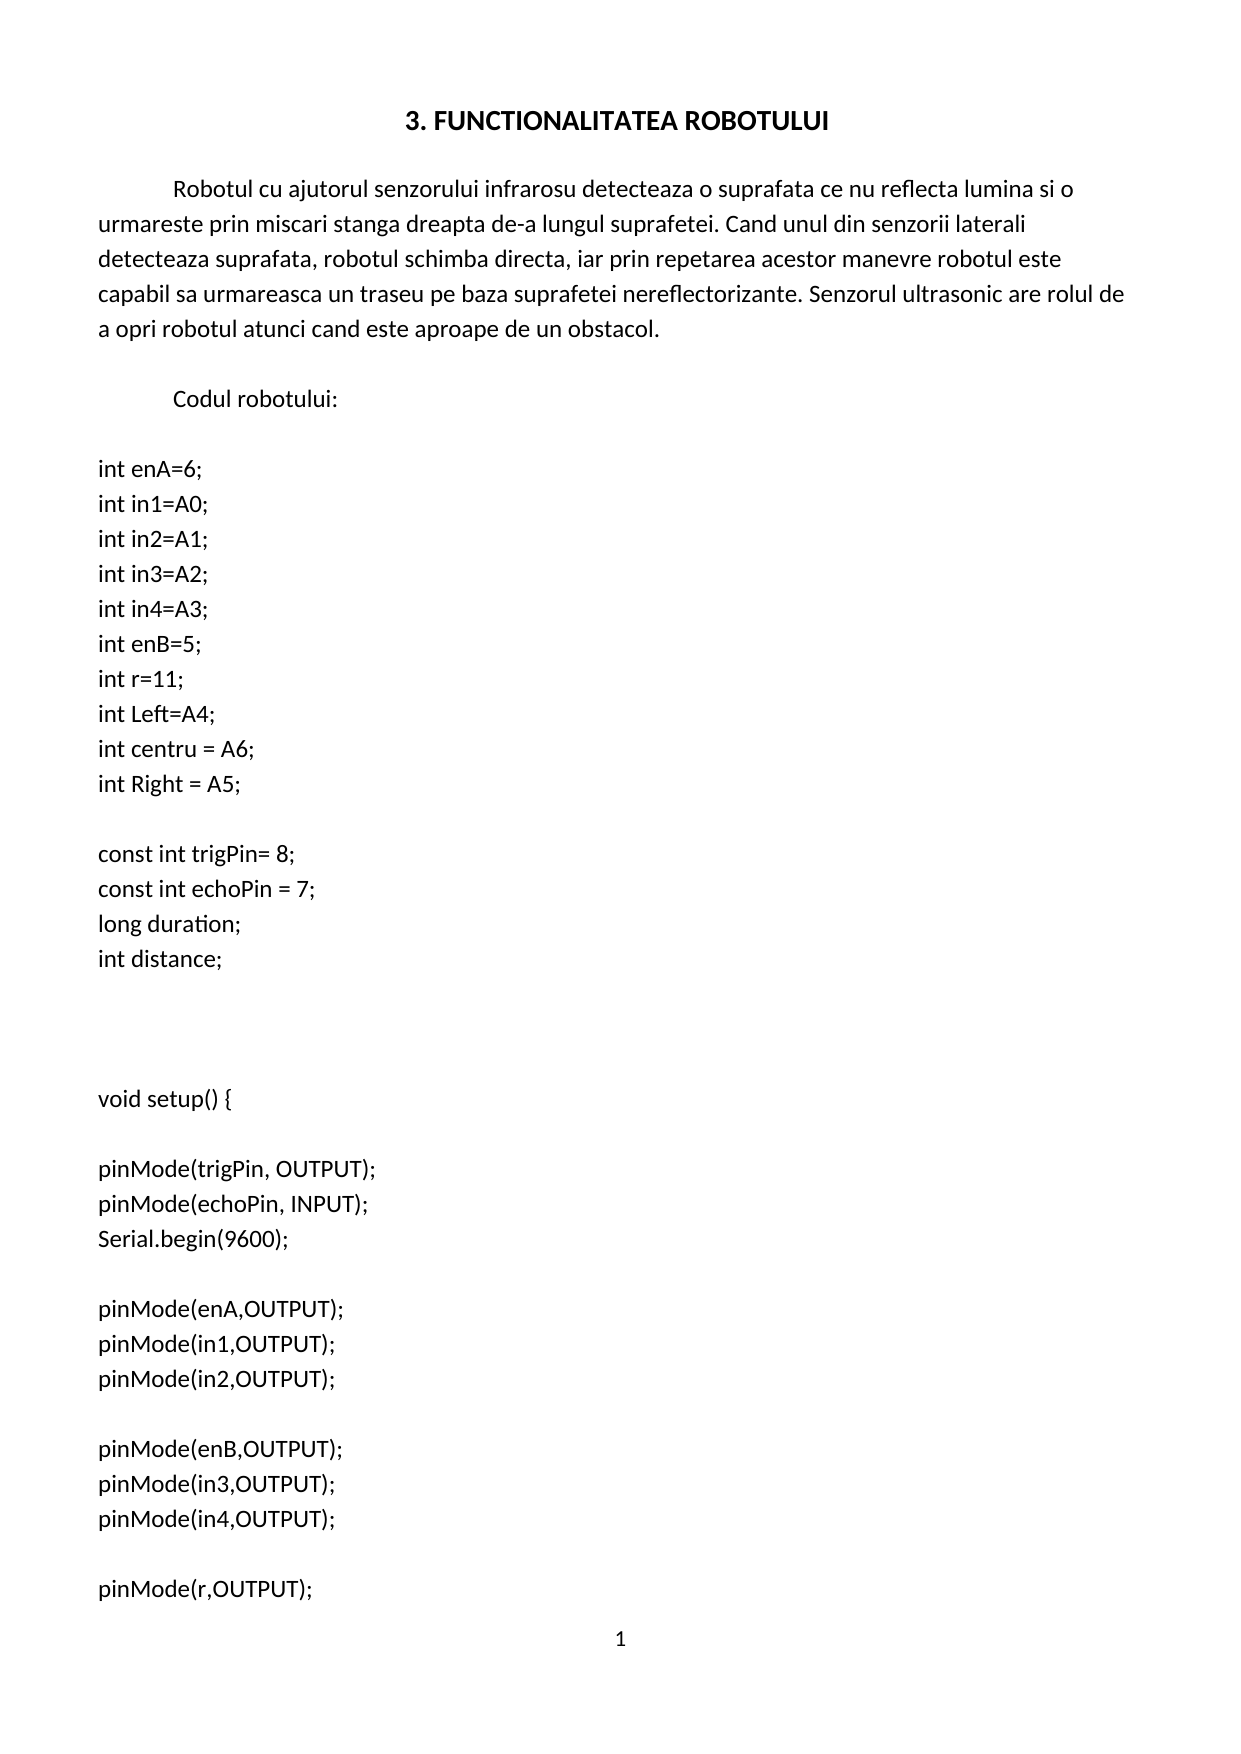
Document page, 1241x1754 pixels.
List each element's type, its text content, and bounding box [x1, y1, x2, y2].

text pinMode(echoPin, INPUT); [98, 1188, 1136, 1218]
text pinMode(trigPin, OUTPUT); [98, 1153, 1136, 1183]
text Robotul cu ajutorul senzorului infrarosu detecteaza o suprafata ce nu reflecta lumina si o urmareste prin miscari stanga dreapta de-a lungul suprafetei. Cand unul din senzorii laterali detecteaza suprafata, robotul schimba directa, iar prin repetarea acestor manevre robotul este capabil sa urmareasca un traseu pe baza suprafetei nereflectorizante. Senzorul ultrasonic are rolul de a opri robotul atunci cand este aproape de un obstacol. [98, 173, 1136, 343]
subtitle 3. FUNCTIONALITATEA ROBOTULUI [98, 102, 1136, 138]
text pinMode(enA,OUTPUT); [98, 1293, 1136, 1323]
text int in4=A3; [98, 593, 1136, 623]
text int distance; [98, 943, 1136, 973]
text int centru = A6; [98, 733, 1136, 763]
text long duration; [98, 908, 1136, 938]
text int in1=A0; [98, 488, 1136, 518]
text int in2=A1; [98, 523, 1136, 553]
text int enA=6; [98, 453, 1136, 483]
text Codul robotului: [98, 383, 1136, 413]
text pinMode(in2,OUTPUT); [98, 1363, 1136, 1393]
text pinMode(in1,OUTPUT); [98, 1328, 1136, 1358]
text const int trigPin= 8; [98, 838, 1136, 868]
text int in3=A2; [98, 558, 1136, 588]
text Serial.begin(9600); [98, 1223, 1136, 1253]
text int enB=5; [98, 628, 1136, 658]
text pinMode(enB,OUTPUT); [98, 1433, 1136, 1463]
text void setup() { [98, 1083, 1136, 1113]
text int r=11; [98, 663, 1136, 693]
text pinMode(r,OUTPUT); [98, 1573, 1136, 1603]
text int Left=A4; [98, 698, 1136, 728]
text const int echoPin = 7; [98, 873, 1136, 903]
text pinMode(in4,OUTPUT); [98, 1503, 1136, 1533]
text pinMode(in3,OUTPUT); [98, 1468, 1136, 1498]
text int Right = A5; [98, 768, 1136, 798]
